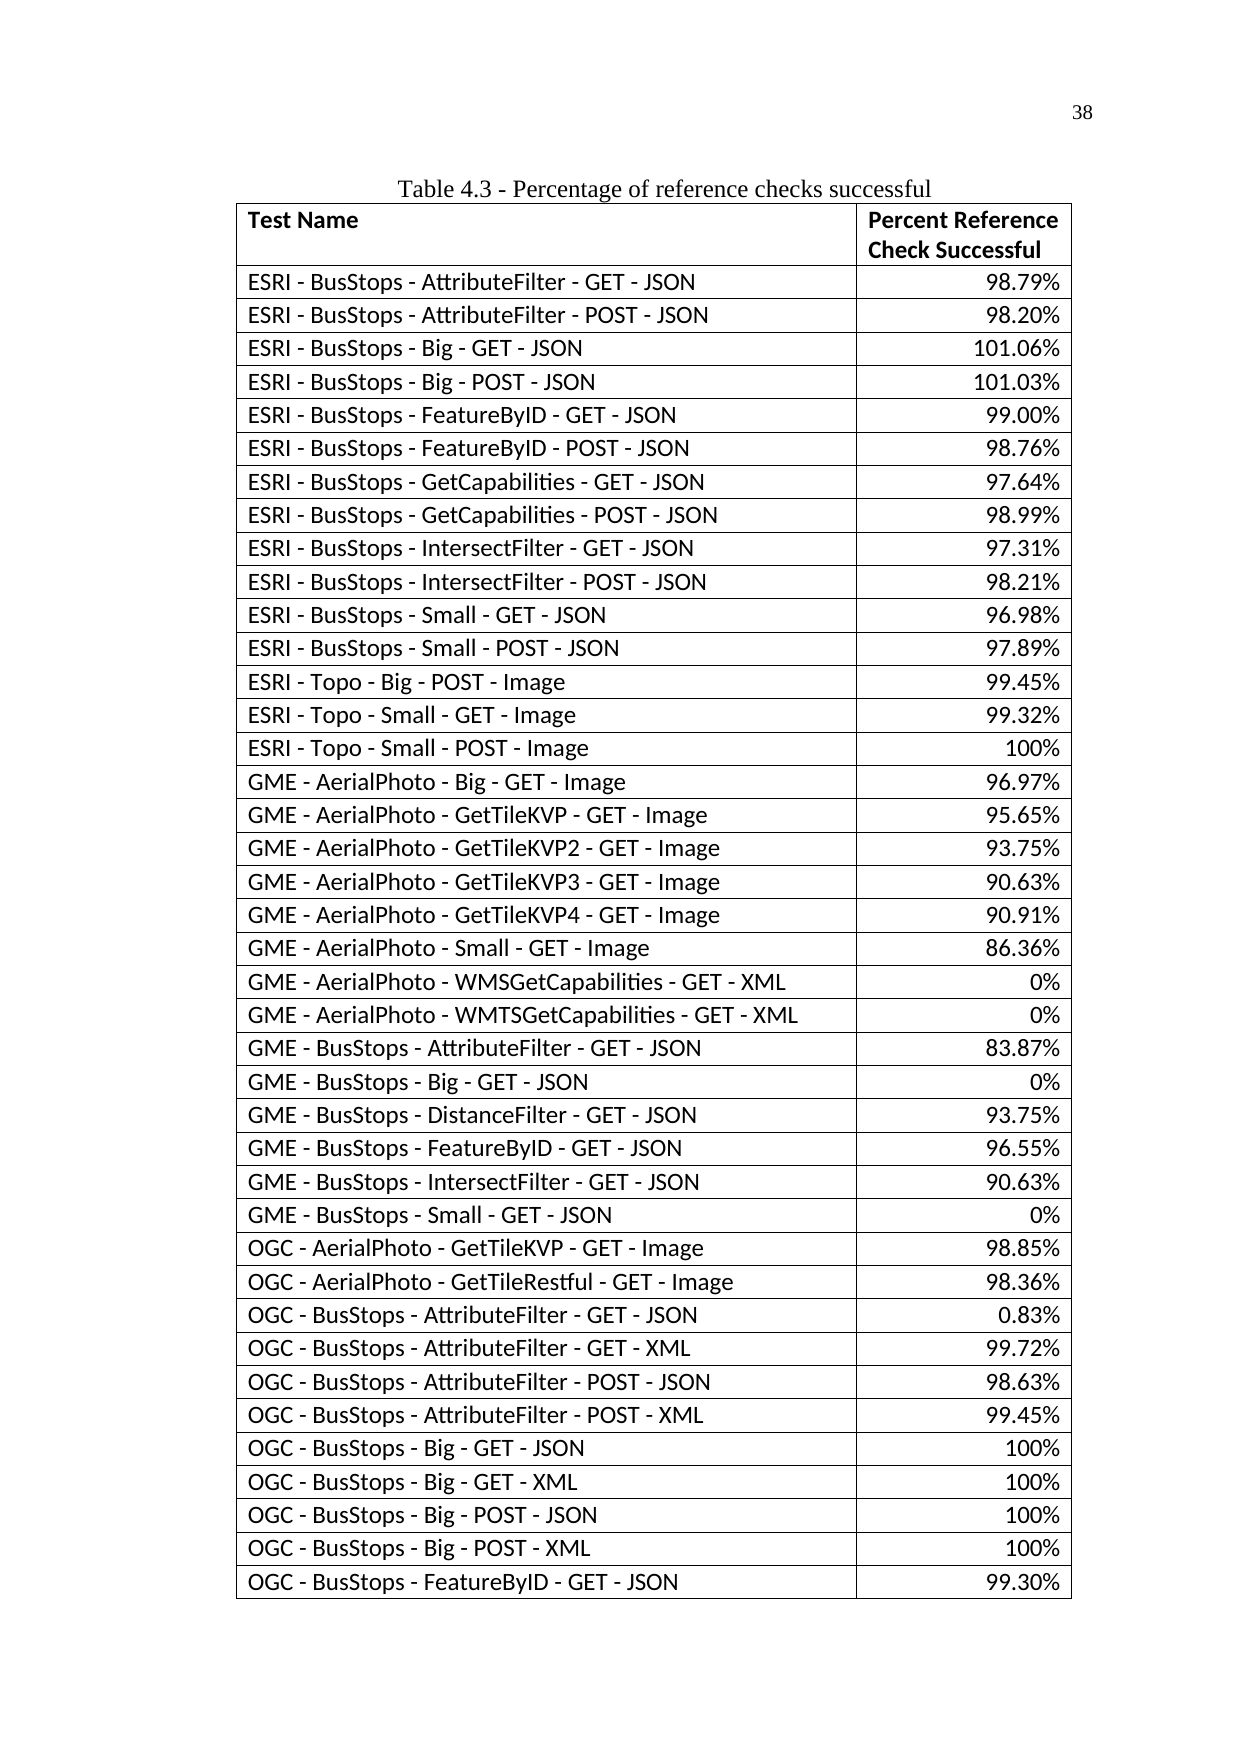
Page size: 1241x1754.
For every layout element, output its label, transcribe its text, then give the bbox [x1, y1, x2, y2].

table_cell 98.63% [857, 1366, 1071, 1398]
table_cell 86.36% [857, 933, 1071, 965]
table_cell 0% [857, 999, 1071, 1032]
table_cell GME - AerialPhoto - Small - GET - Image [237, 933, 856, 965]
table_cell ESRI - BusStops - Big - GET - JSON [237, 333, 856, 365]
table_cell GME - AerialPhoto - GetTileKVP3 - GET - Image [237, 866, 856, 898]
table_cell 101.03% [857, 366, 1071, 398]
table_cell 93.75% [857, 833, 1071, 865]
table_cell 83.87% [857, 1033, 1071, 1065]
table_cell ESRI - BusStops - AttributeFilter - GET - JSON [237, 266, 856, 298]
table_cell 97.64% [857, 466, 1071, 498]
table_cell 99.45% [857, 1399, 1071, 1432]
table_cell 0% [857, 1199, 1071, 1232]
table_cell 97.89% [857, 633, 1071, 665]
table_cell 99.32% [857, 699, 1071, 732]
table_cell 90.63% [857, 866, 1071, 898]
table_cell OGC - AerialPhoto - GetTileKVP - GET - Image [237, 1233, 856, 1265]
table_cell 93.75% [857, 1099, 1071, 1132]
table_cell GME - BusStops - Big - GET - JSON [237, 1066, 856, 1098]
table_cell 99.45% [857, 666, 1071, 698]
table_header Test Name [237, 204, 856, 265]
table_cell 100% [857, 1433, 1071, 1465]
table_cell ESRI - Topo - Small - GET - Image [237, 699, 856, 732]
table_cell 0% [857, 966, 1071, 998]
table_cell 100% [857, 1533, 1071, 1565]
table_cell OGC - BusStops - Big - POST - XML [237, 1533, 856, 1565]
table_cell GME - BusStops - AttributeFilter - GET - JSON [237, 1033, 856, 1065]
table_cell 98.85% [857, 1233, 1071, 1265]
table_cell ESRI - BusStops - GetCapabilities - GET - JSON [237, 466, 856, 498]
table_cell 98.21% [857, 566, 1071, 598]
table_cell GME - AerialPhoto - GetTileKVP4 - GET - Image [237, 899, 856, 932]
table_cell 101.06% [857, 333, 1071, 365]
table_cell ESRI - Topo - Big - POST - Image [237, 666, 856, 698]
table_cell ESRI - BusStops - GetCapabilities - POST - JSON [237, 499, 856, 532]
table_cell 100% [857, 1466, 1071, 1498]
table_cell GME - AerialPhoto - WMSGetCapabilities - GET - XML [237, 966, 856, 998]
table_cell GME - BusStops - Small - GET - JSON [237, 1199, 856, 1232]
table_cell OGC - AerialPhoto - GetTileRestful - GET - Image [237, 1266, 856, 1298]
table_cell ESRI - BusStops - IntersectFilter - GET - JSON [237, 533, 856, 565]
table_cell GME - BusStops - DistanceFilter - GET - JSON [237, 1099, 856, 1132]
table_cell OGC - BusStops - AttributeFilter - POST - XML [237, 1399, 856, 1432]
table_cell 0% [857, 1066, 1071, 1098]
table_cell OGC - BusStops - FeatureByID - GET - JSON [237, 1566, 856, 1598]
table_cell GME - BusStops - FeatureByID - GET - JSON [237, 1133, 856, 1165]
table_cell GME - AerialPhoto - Big - GET - Image [237, 766, 856, 798]
table_cell ESRI - BusStops - IntersectFilter - POST - JSON [237, 566, 856, 598]
table_cell OGC - BusStops - Big - POST - JSON [237, 1499, 856, 1532]
table_cell OGC - BusStops - AttributeFilter - GET - JSON [237, 1299, 856, 1332]
table_cell ESRI - Topo - Small - POST - Image [237, 733, 856, 765]
table_cell 98.99% [857, 499, 1071, 532]
table_cell OGC - BusStops - AttributeFilter - POST - JSON [237, 1366, 856, 1398]
table_cell GME - AerialPhoto - GetTileKVP - GET - Image [237, 799, 856, 832]
table_cell 98.79% [857, 266, 1071, 298]
table_cell 90.63% [857, 1166, 1071, 1198]
table_cell 96.97% [857, 766, 1071, 798]
table_cell ESRI - BusStops - Small - GET - JSON [237, 599, 856, 632]
table_cell ESRI - BusStops - Small - POST - JSON [237, 633, 856, 665]
table_cell 96.98% [857, 599, 1071, 632]
table_cell 90.91% [857, 899, 1071, 932]
table_cell ESRI - BusStops - Big - POST - JSON [237, 366, 856, 398]
table_cell 98.20% [857, 299, 1071, 332]
table_cell GME - AerialPhoto - WMTSGetCapabilities - GET - XML [237, 999, 856, 1032]
table_cell 99.72% [857, 1333, 1071, 1365]
table_cell ESRI - BusStops - FeatureByID - POST - JSON [237, 433, 856, 465]
table_cell GME - AerialPhoto - GetTileKVP2 - GET - Image [237, 833, 856, 865]
table_cell OGC - BusStops - Big - GET - XML [237, 1466, 856, 1498]
table_cell 95.65% [857, 799, 1071, 832]
table_cell OGC - BusStops - Big - GET - JSON [237, 1433, 856, 1465]
table_cell GME - BusStops - IntersectFilter - GET - JSON [237, 1166, 856, 1198]
table_cell 98.36% [857, 1266, 1071, 1298]
table_cell ESRI - BusStops - FeatureByID - GET - JSON [237, 399, 856, 432]
table_cell 0.83% [857, 1299, 1071, 1332]
table_cell 97.31% [857, 533, 1071, 565]
table_cell ESRI - BusStops - AttributeFilter - POST - JSON [237, 299, 856, 332]
table_cell 100% [857, 1499, 1071, 1532]
table_cell OGC - BusStops - AttributeFilter - GET - XML [237, 1333, 856, 1365]
table_cell 98.76% [857, 433, 1071, 465]
table_cell 96.55% [857, 1133, 1071, 1165]
table_cell 100% [857, 733, 1071, 765]
text Table 4.3 - Percentage of reference checks successful [236, 174, 1092, 203]
table_header Percent Reference Check Successful [857, 204, 1071, 265]
table_cell 99.00% [857, 399, 1071, 432]
table_cell 99.30% [857, 1566, 1071, 1598]
